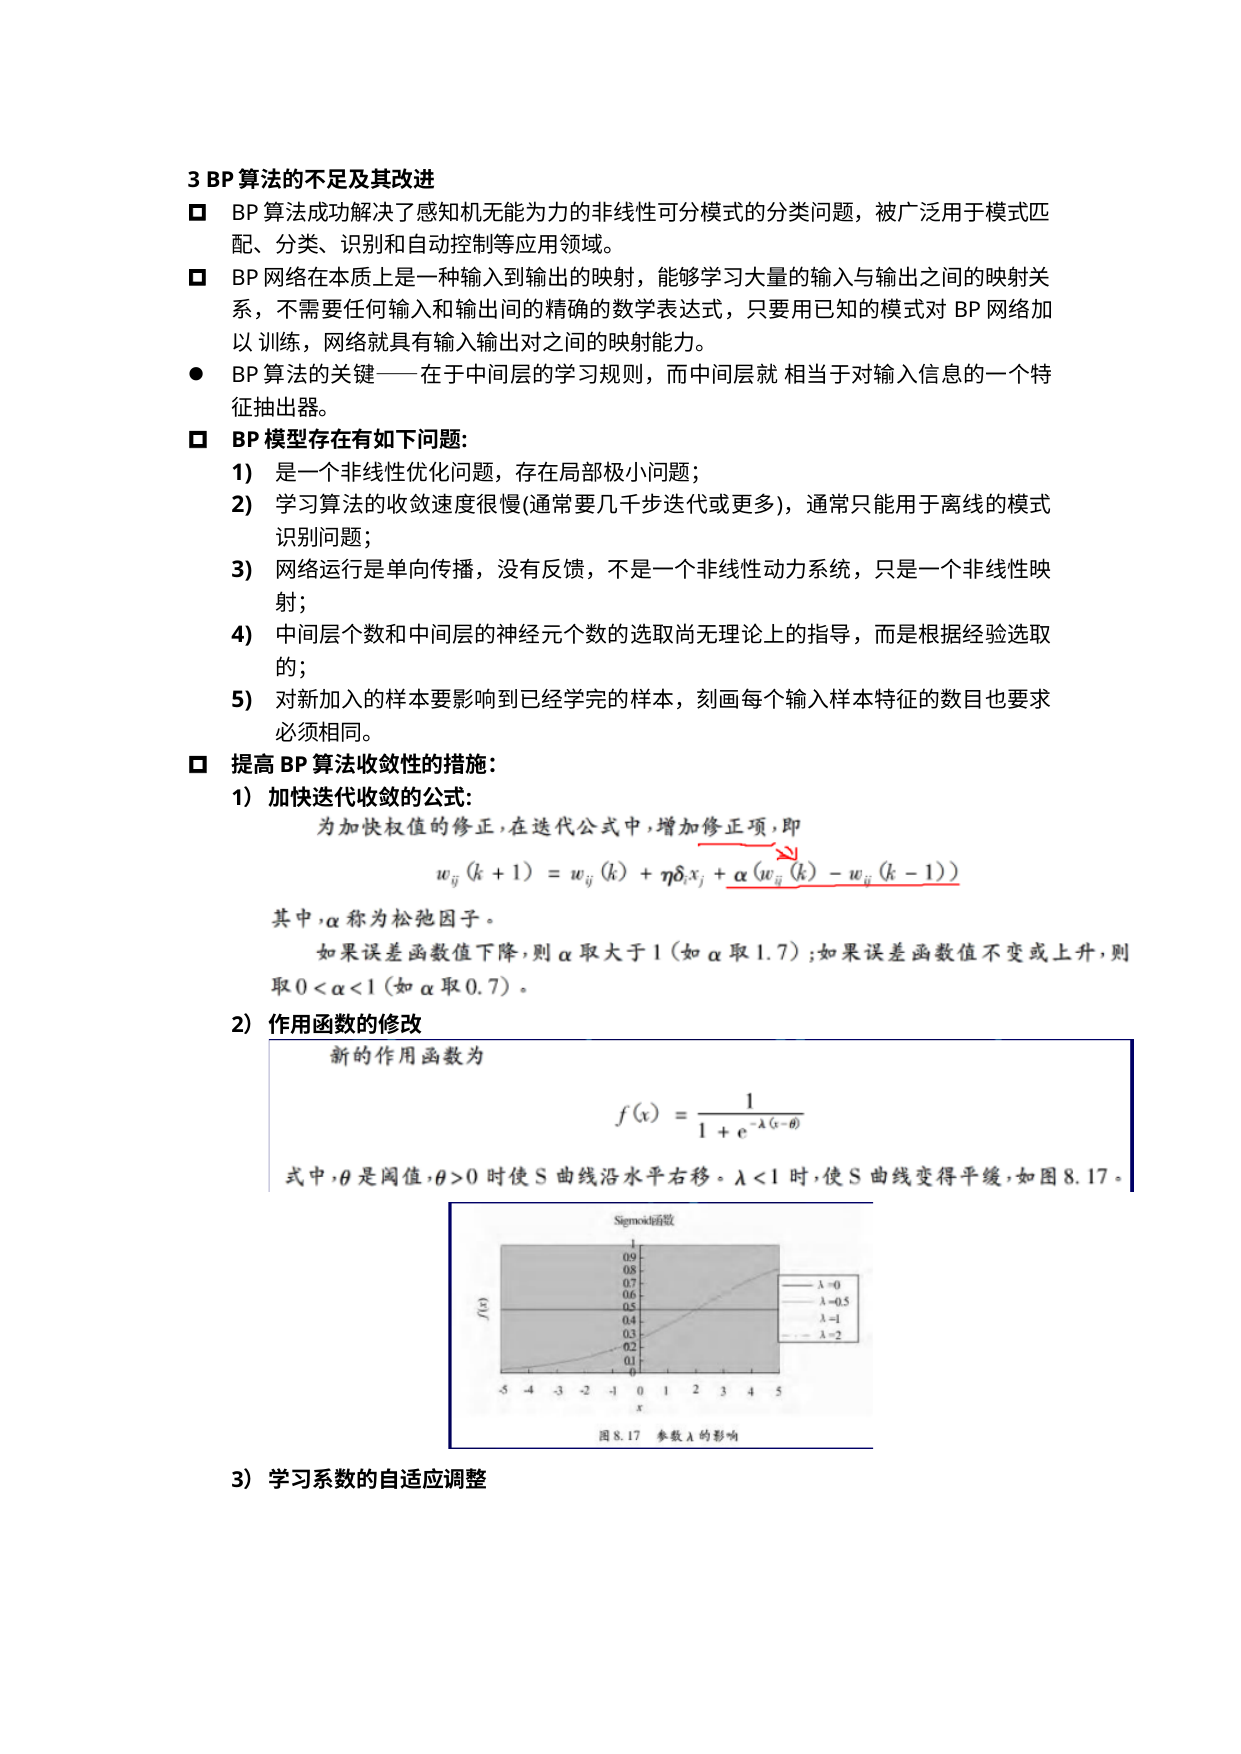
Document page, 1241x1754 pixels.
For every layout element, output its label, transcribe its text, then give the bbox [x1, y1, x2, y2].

picture [448, 1202, 874, 1449]
list BP网络在本质上是一种输入到输出的映射，能够学习大量的输入与输出之间的映射关系，不需要任何输入和输出间的精确的数学表达式，只要用已知的模式对BP网络加以 训练，网络就具有输入输出对之间的映射能力。 [187, 259, 1053, 357]
list 作用函数的修改 [231, 1007, 1053, 1039]
text 3 BP算法的不足及其改进 [187, 162, 1053, 194]
list 网络运行是单向传播，没有反馈，不是一个非线性动力系统，只是一个非线性映射； [231, 552, 1053, 617]
list 提高BP算法收敛性的措施： [187, 747, 1053, 779]
list 学习系数的自适应调整 [231, 1462, 1053, 1494]
picture [268, 812, 1134, 1006]
list BP模型存在有如下问题: [187, 422, 1053, 454]
list BP算法的关键——在于中间层的学习规则，而中间层就 相当于对输入信息的一个特征抽出器。 [187, 357, 1053, 422]
list BP算法成功解决了感知机无能为力的非线性可分模式的分类问题，被广泛用于模式匹配、分类、识别和自动控制等应用领域。 [187, 194, 1053, 259]
list 中间层个数和中间层的神经元个数的选取尚无理论上的指导，而是根据经验选取的； [231, 617, 1053, 682]
picture [268, 1039, 1134, 1192]
list 学习算法的收敛速度很慢(通常要几千步迭代或更多)，通常只能用于离线的模式识别问题； [231, 487, 1053, 552]
list 是一个非线性优化问题，存在局部极小问题； [231, 454, 1053, 487]
list 加快迭代收敛的公式: [231, 779, 1053, 812]
list 对新加入的样本要影响到已经学完的样本，刻画每个输入样本特征的数目也要求必须相同。 [231, 682, 1053, 747]
